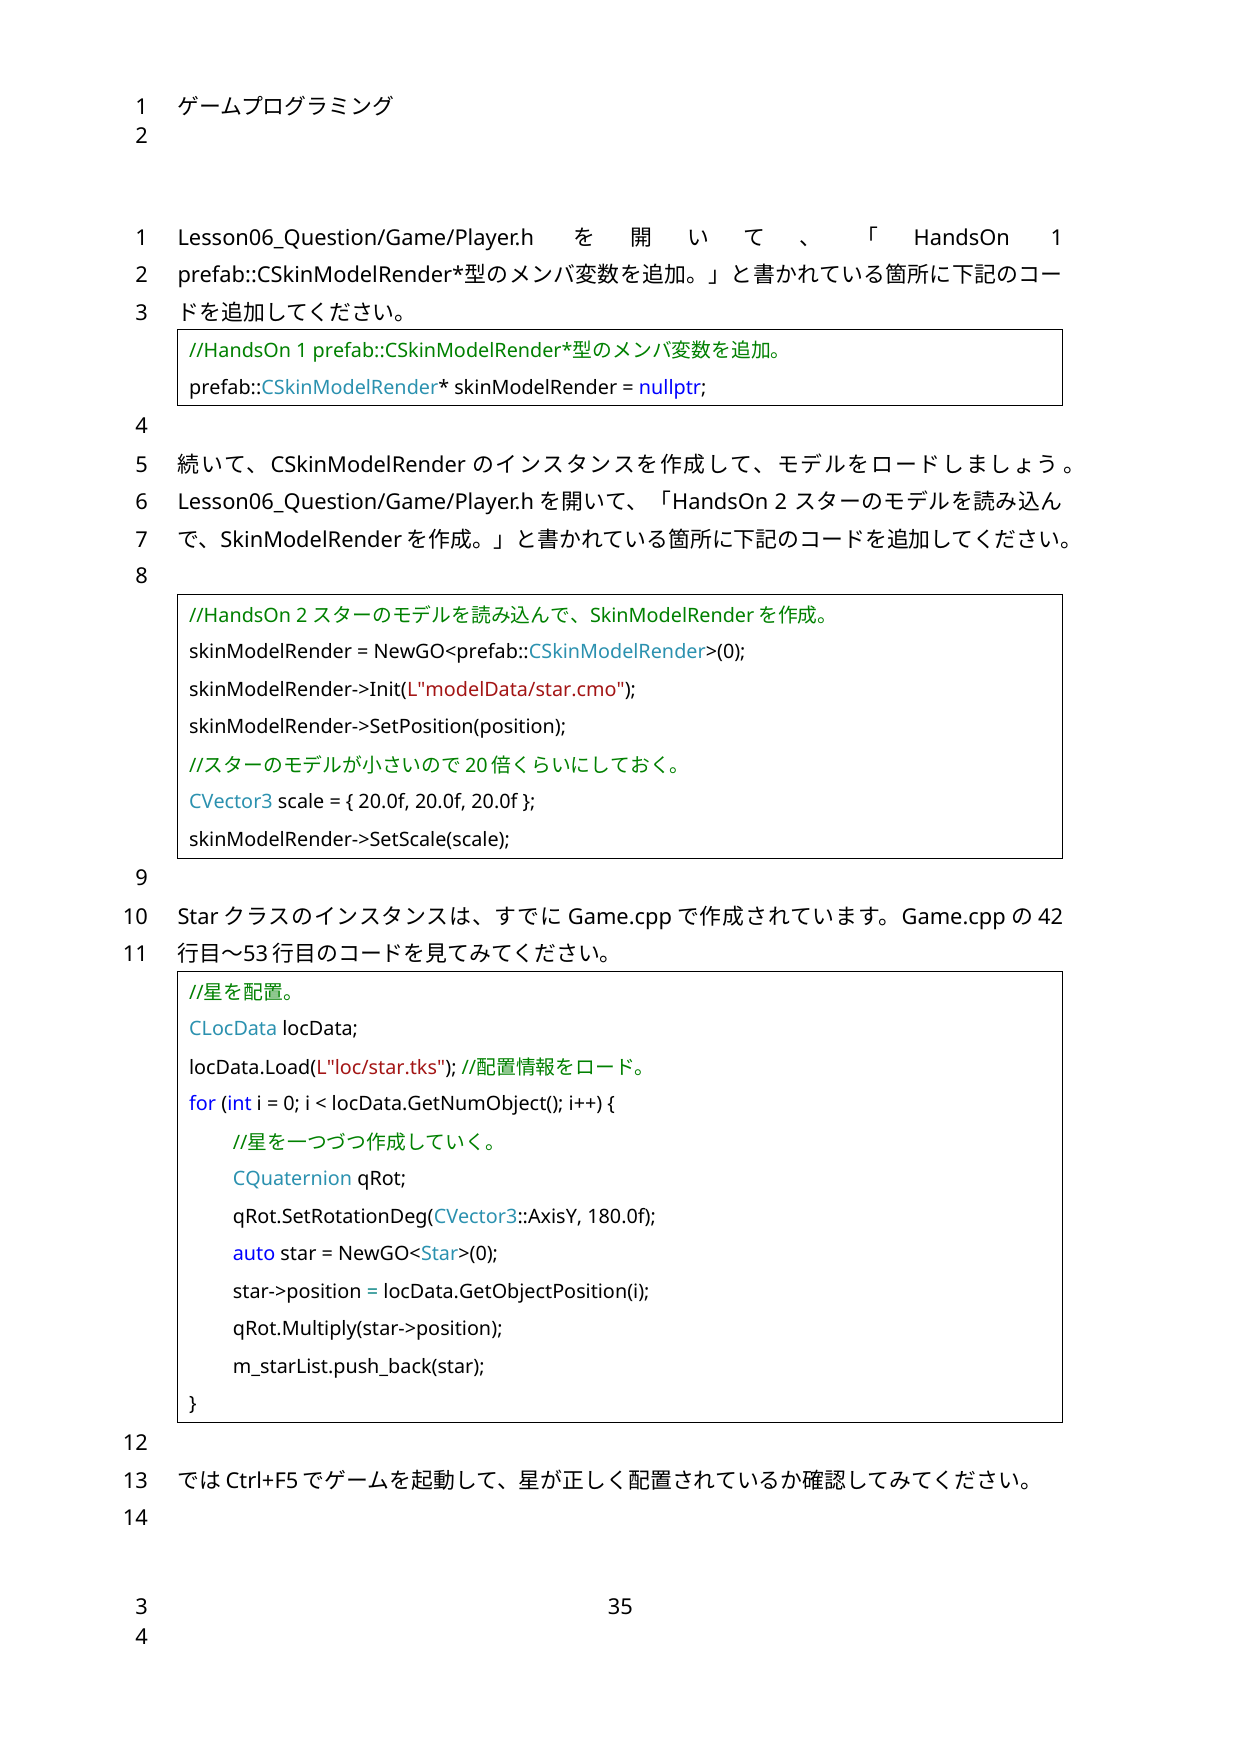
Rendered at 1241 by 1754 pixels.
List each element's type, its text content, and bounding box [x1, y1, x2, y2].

text ではCtrl+F5でゲームを起動して、星が正しく配置されているか確認してみてください。 [177, 1461, 1063, 1498]
text 続いて、CSkinModelRenderのインスタンスを作成して、モデルをロードしましょう。Lesson06_Question/Game/Player.hを開いて、「HandsOn 2 スターのモデルを読み込んで、SkinModelRenderを作成。」と書かれている箇所に下記のコードを追加してください。 [177, 444, 1063, 556]
text Lesson06_Question/Game/Player.hを開いて、「HandsOn 1 prefab::CSkinModelRender*型のメンバ変数を追加。」と書かれている箇所に下記のコードを追加してください。 [177, 217, 1063, 329]
table_header //星を配置。 CLocData locData; locData.Load(L"loc/star.tks"); //配置情報をロード。 for (int i = 0; i < locData.GetNumObject(); i++) { //星を一つづつ作成していく。 CQuaternion qRot; qRot.SetRotationDeg(CVector3::AxisY, 180.0f); auto star = NewGO<Star>(0); star->position = locData.GetObjectPosition(i); qRot.Multiply(star->position); m_starList.push_back(star); } [178, 972, 1062, 1422]
table_header //HandsOn 2 スターのモデルを読み込んで、SkinModelRenderを作成。 skinModelRender = NewGO<prefab::CSkinModelRender>(0); skinModelRender->Init(L"modelData/star.cmo"); skinModelRender->SetPosition(position); //スターのモデルが小さいので20倍くらいにしておく。 CVector3 scale = { 20.0f, 20.0f, 20.0f }; skinModelRender->SetScale(scale); [178, 595, 1062, 857]
table_header //HandsOn 1 prefab::CSkinModelRender*型のメンバ変数を追加。 prefab::CSkinModelRender* skinModelRender = nullptr; [178, 330, 1062, 405]
text Starクラスのインスタンスは、すでにGame.cppで作成されています。Game.cppの42行目～53行目のコードを見てみてください。 [177, 896, 1063, 971]
